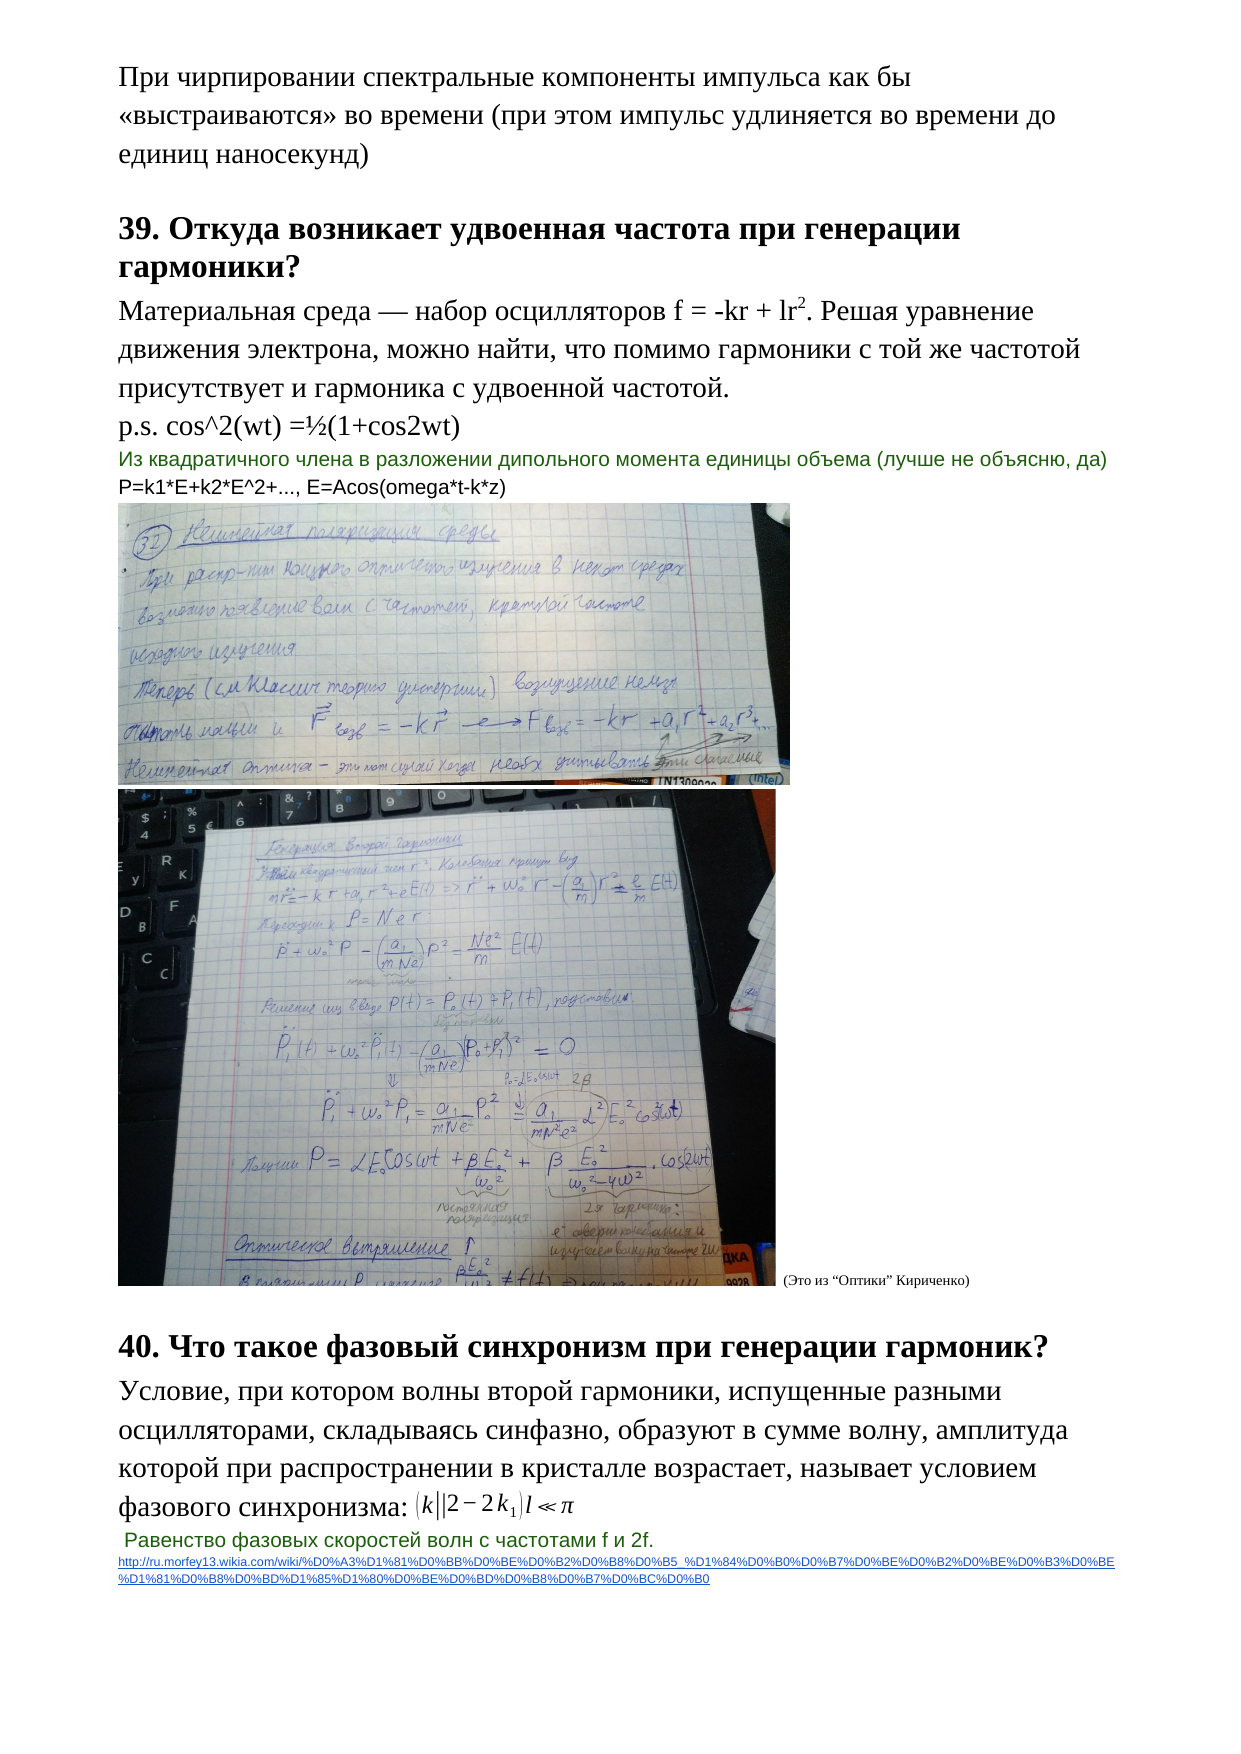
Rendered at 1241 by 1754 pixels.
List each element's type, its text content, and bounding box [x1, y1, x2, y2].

text p.s. cos^2(wt) =½(1+cos2wt) [118, 408, 1122, 442]
text Равенство фазовых скоростей волн с частотами f и 2f. [118, 1527, 1122, 1551]
picture [118, 503, 790, 785]
subtitle 39. Откуда возникает удвоенная частота при генерации гармоники? [118, 208, 1122, 284]
text Условие, при котором волны второй гармоники, испущенные разными осцилляторами, складываясь синфазно, образуют в сумме волну, амплитуда которой при распространении в кристалле возрастает, называет условием фазового синхронизма: [118, 1373, 1122, 1522]
text При чирпировании спектральные компоненты импульса как бы «выстраиваются» во времени (при этом импульс удлиняется во времени до единиц наносекунд) [118, 59, 1122, 169]
picture [118, 789, 776, 1286]
text http://ru.morfey13.wikia.com/wiki/%D0%A3%D1%81%D0%BB%D0%BE%D0%B2%D0%B8%D0%B5_%D1%84%D0%B0%D0%B7%D0%BE%D0%B2%D0%BE%D0%B3%D0%BE%D1%81%D0%B8%D0%BD%D1%85%D1%80%D0%BE%D0%BD%D0%B8%D0%B7%D0%BC%D0%B0 [118, 1555, 1122, 1586]
text Материальная среда — набор осцилляторов f = -kr + lr2. Решая уравнение движения электрона, можно найти, что помимо гармоники с той же частотой присутствует и гармоника с удвоенной частотой. [118, 293, 1122, 403]
subtitle 40. Что такое фазовый синхронизм при генерации гармоник? [118, 1327, 1122, 1365]
